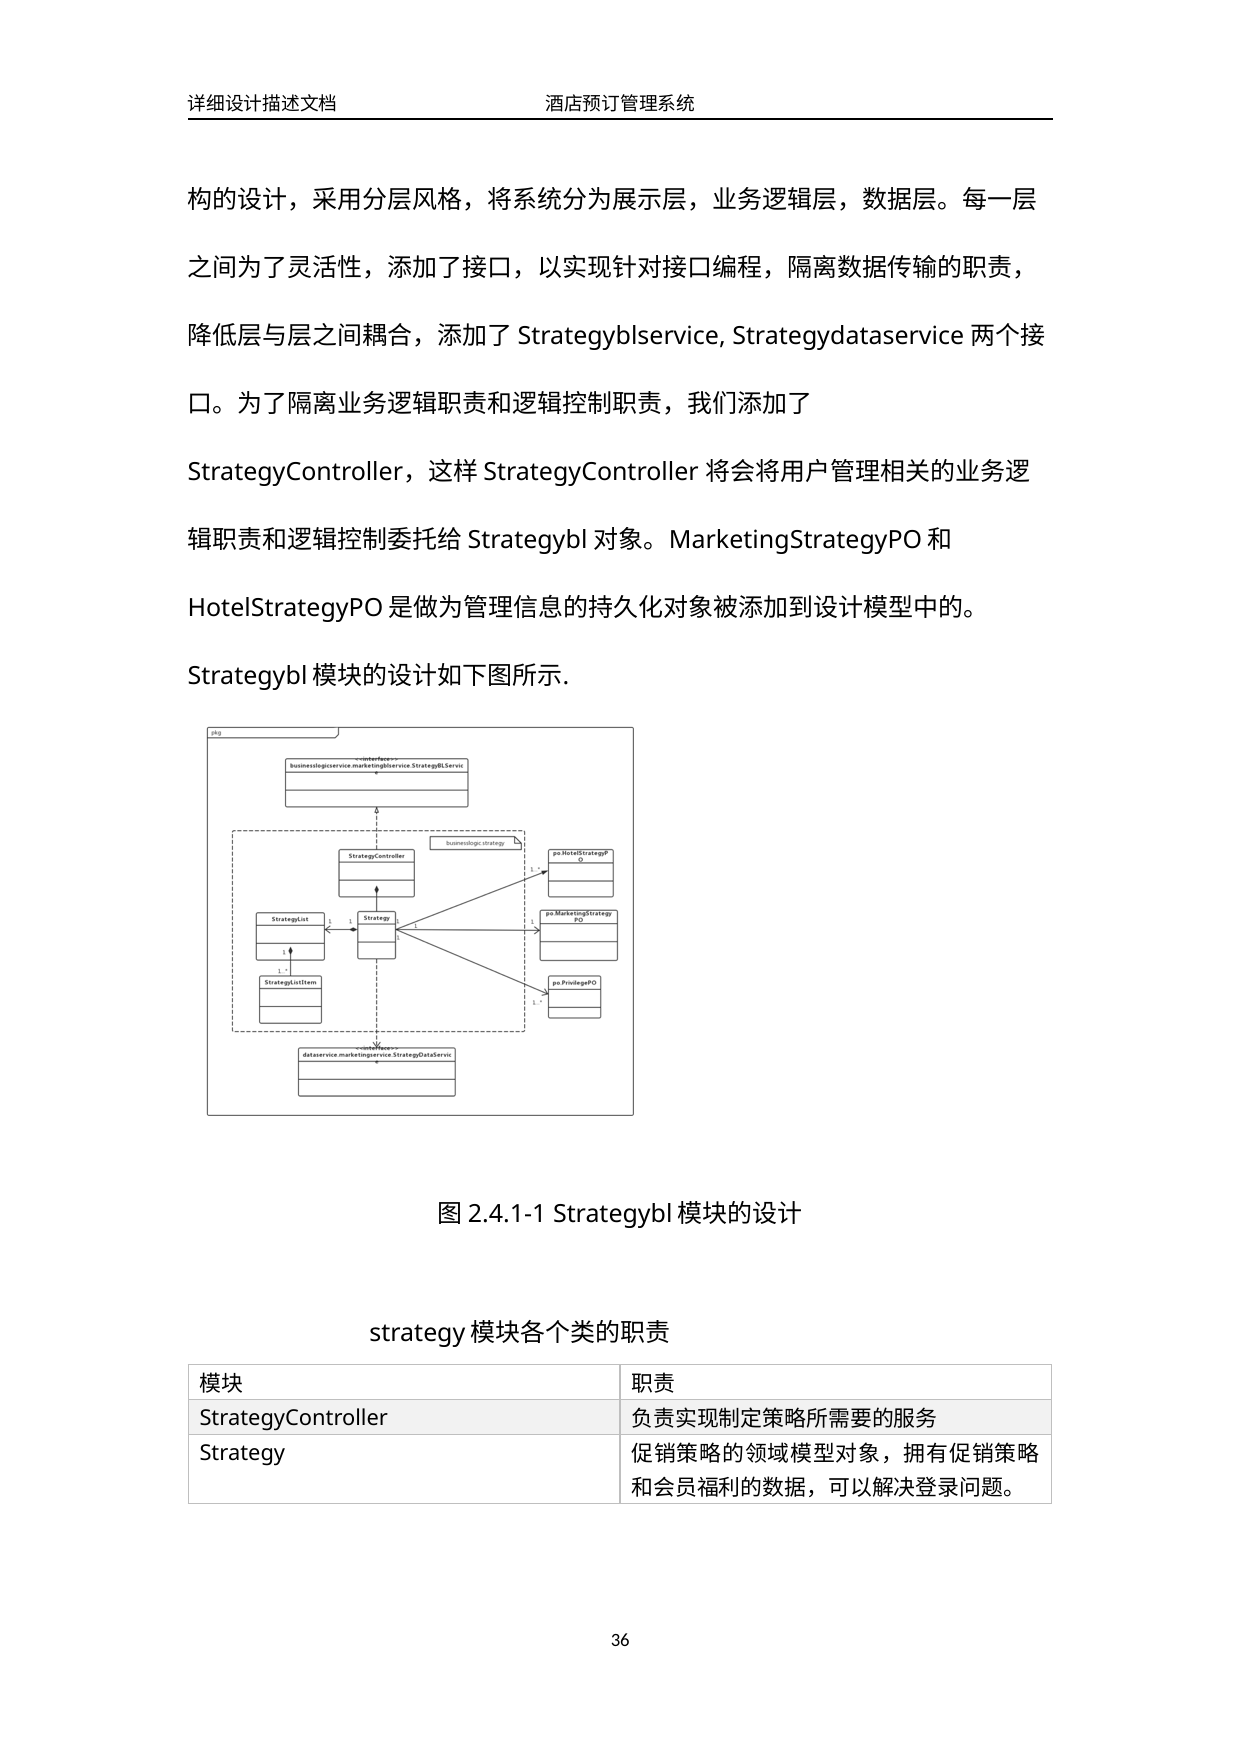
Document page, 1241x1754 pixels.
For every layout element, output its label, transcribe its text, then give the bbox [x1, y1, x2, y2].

table_cell Strategy [189, 1435, 619, 1503]
text strategy模块各个类的职责 [187, 1296, 1053, 1364]
table_cell StrategyController [189, 1400, 619, 1434]
text Strategybl模块的设计如下图所示. [187, 639, 1053, 707]
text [187, 164, 1053, 639]
picture [187, 707, 647, 1129]
table_cell 促销策略的领域模型对象，拥有促销策略和会员福利的数据，可以解决登录问题。 [621, 1435, 1051, 1503]
table_header 职责 [621, 1365, 1051, 1399]
subtitle 图2.4.1-1 Strategybl模块的设计 [187, 1178, 1053, 1246]
table_header 模块 [189, 1365, 619, 1399]
table_cell 负责实现制定策略所需要的服务 [621, 1400, 1051, 1434]
